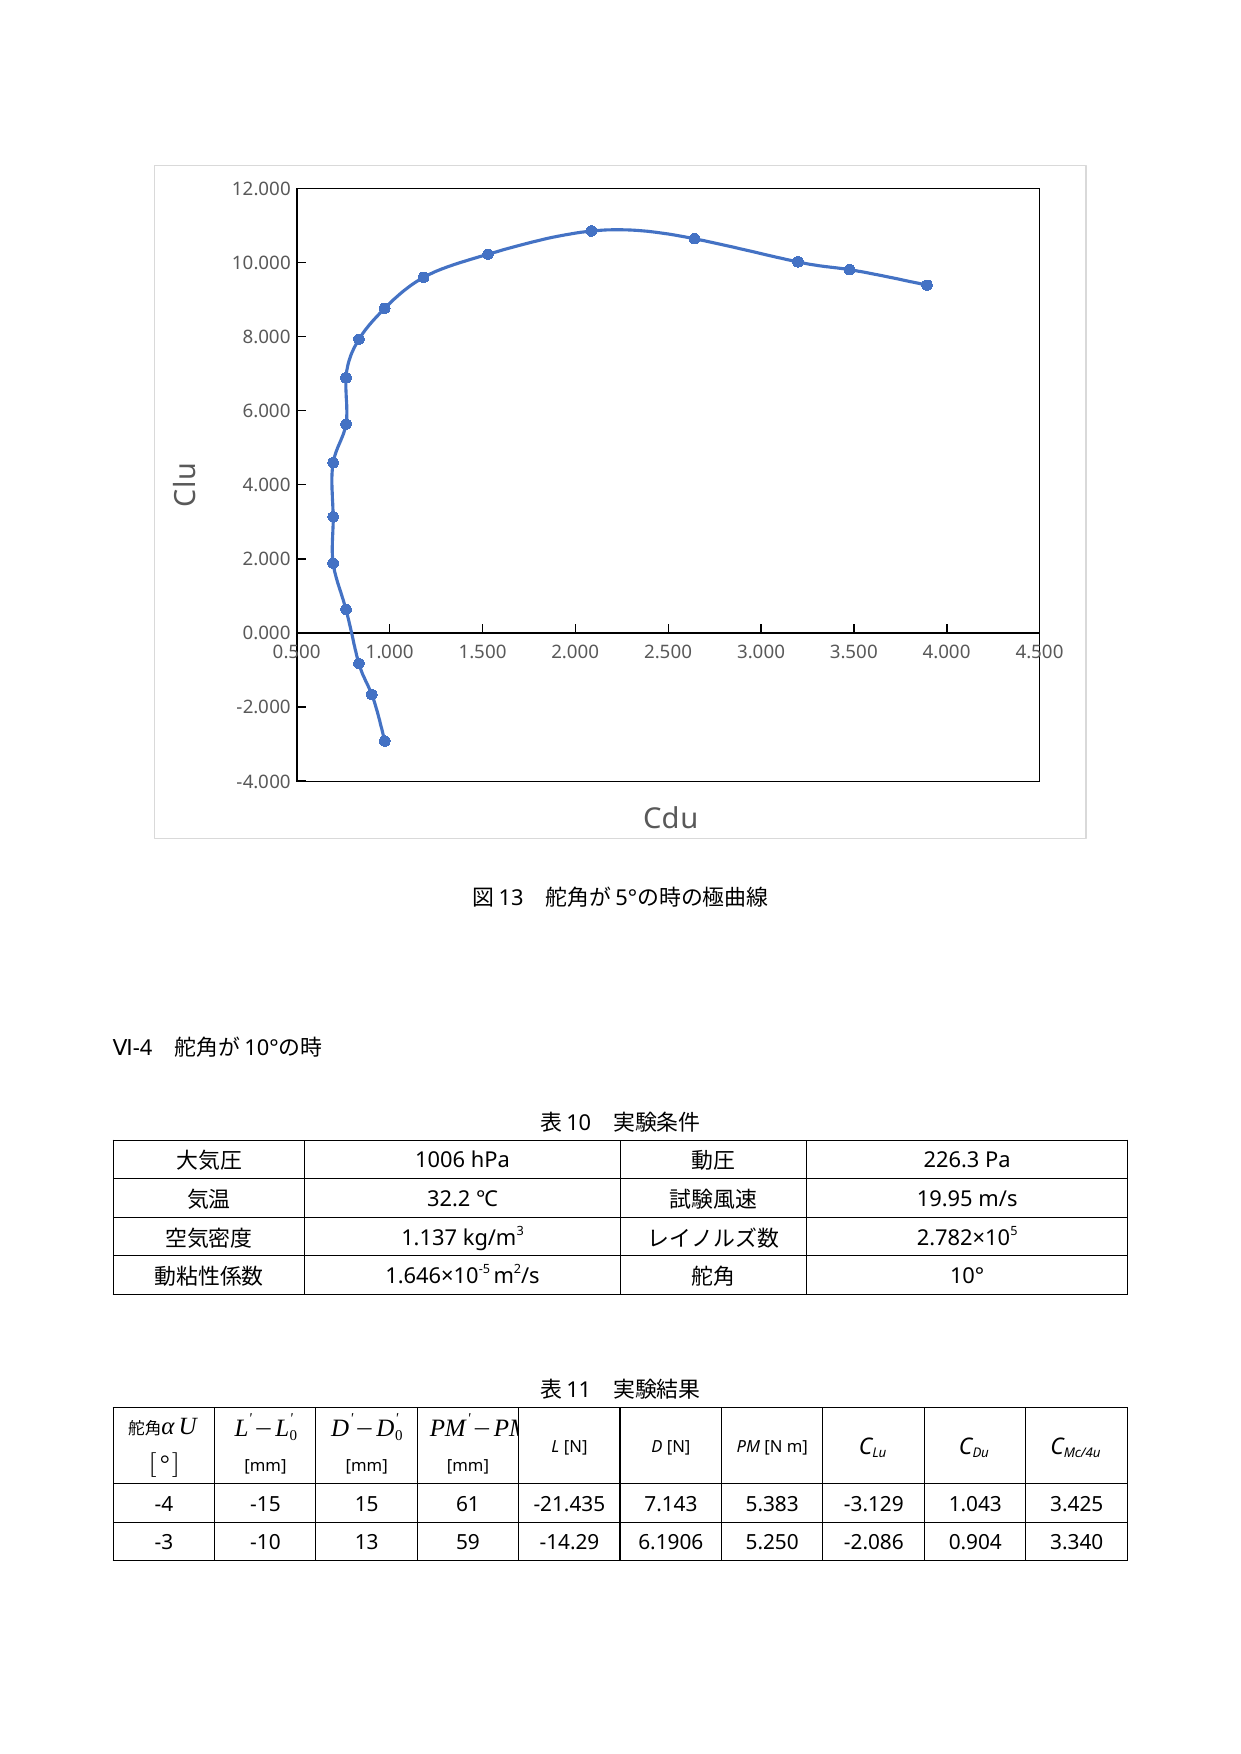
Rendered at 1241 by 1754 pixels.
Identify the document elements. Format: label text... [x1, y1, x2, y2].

table_cell 13 [316, 1523, 417, 1560]
table_cell 舵角 [621, 1256, 806, 1294]
table_cell -15 [215, 1484, 315, 1522]
table_cell 3.425 [1026, 1484, 1127, 1522]
table_header [mm] [418, 1408, 518, 1483]
table_cell 5.383 [722, 1484, 822, 1522]
table_cell 59 [418, 1523, 518, 1560]
table_cell 32.2 ℃ [305, 1179, 620, 1217]
table_cell 61 [418, 1484, 518, 1522]
table_header 動圧 [621, 1141, 806, 1178]
table_cell 7.143 [621, 1484, 721, 1522]
table_cell -3 [114, 1523, 214, 1560]
table_header CDu [925, 1408, 1025, 1483]
table_cell -21.435 [519, 1484, 619, 1522]
table_cell 気温 [114, 1179, 304, 1217]
table_header 1006 hPa [305, 1141, 620, 1178]
table_header [mm] [316, 1408, 417, 1483]
table_cell 15 [316, 1484, 417, 1522]
table_cell 1.043 [925, 1484, 1025, 1522]
table_cell -10 [215, 1523, 315, 1560]
table_cell 10° [807, 1256, 1127, 1294]
table_cell -2.086 [823, 1523, 924, 1560]
table_cell 5.250 [722, 1523, 822, 1560]
table_header CLu [823, 1408, 924, 1483]
table_header CMc/4u [1026, 1408, 1127, 1483]
text 表11 実験結果 [112, 1370, 1128, 1407]
table_cell 1.137 kg/m3 [305, 1218, 620, 1255]
text Ⅵ-4 舵角が10°の時 [112, 1027, 1128, 1064]
text 表10 実験条件 [112, 1102, 1128, 1139]
table_cell 19.95 m/s [807, 1179, 1127, 1217]
table_cell 3.340 [1026, 1523, 1127, 1560]
table_cell -14.29 [519, 1523, 619, 1560]
table_cell 6.1906 [621, 1523, 721, 1560]
table_cell 1.646×10-5 m2/s [305, 1256, 620, 1294]
table_header [mm] [215, 1408, 315, 1483]
text 図13 舵角が5°の時の極曲線 [112, 877, 1128, 914]
table_cell 空気密度 [114, 1218, 304, 1255]
table_cell 動粘性係数 [114, 1256, 304, 1294]
table_cell -3.129 [823, 1484, 924, 1522]
table_cell レイノルズ数 [621, 1218, 806, 1255]
table_cell 2.782×105 [807, 1218, 1127, 1255]
table_header 大気圧 [114, 1141, 304, 1178]
table_cell 試験風速 [621, 1179, 806, 1217]
table_cell -4 [114, 1484, 214, 1522]
table_header 226.3 Pa [807, 1141, 1127, 1178]
table_header L [N] [519, 1408, 619, 1483]
table_header 舵角 [114, 1408, 214, 1483]
table_header D [N] [621, 1408, 721, 1483]
table_cell 0.904 [925, 1523, 1025, 1560]
table_header PM [N m] [722, 1408, 822, 1483]
